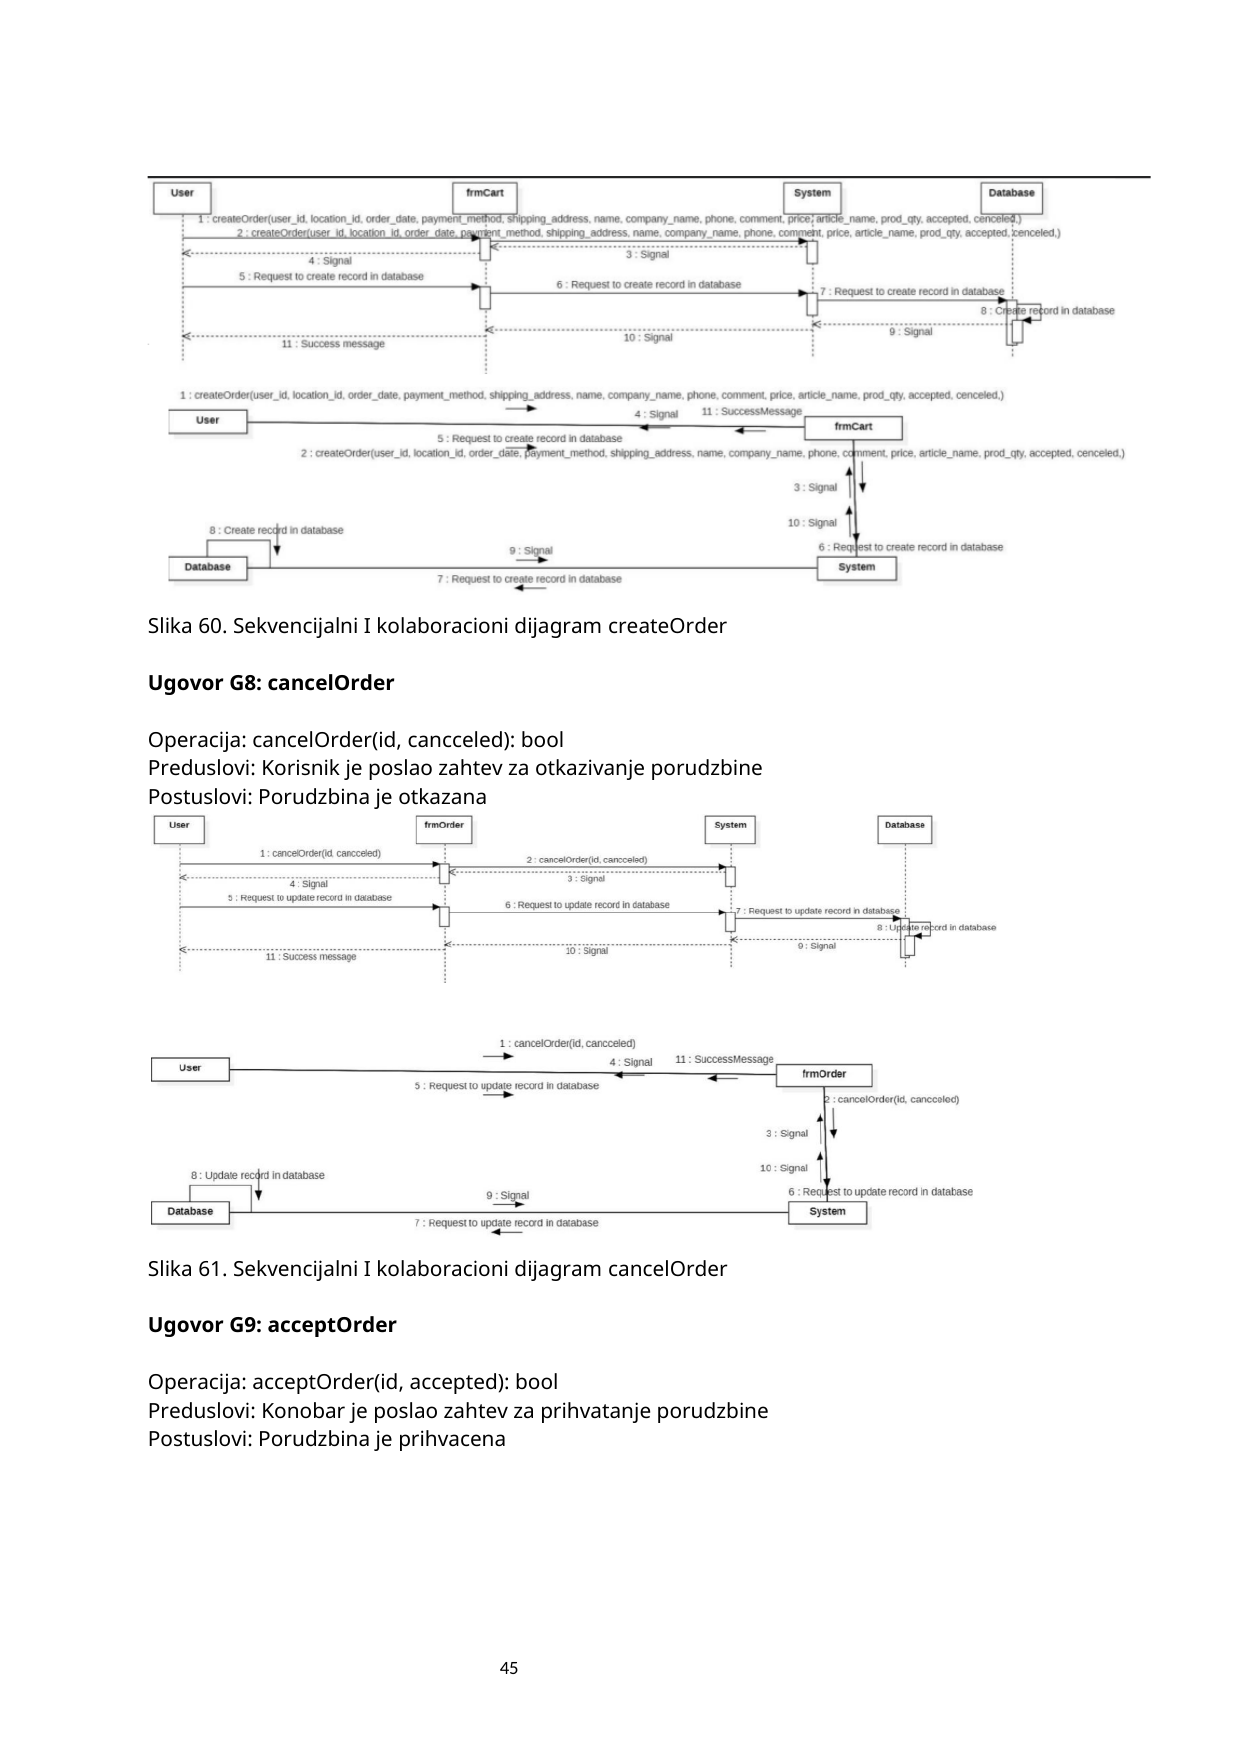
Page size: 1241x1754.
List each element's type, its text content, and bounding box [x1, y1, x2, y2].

list Postuslovi: Porudzbina je prihvacena [148, 1424, 1152, 1453]
list Preduslovi: Korisnik je poslao zahtev za otkazivanje porudzbine [148, 753, 1152, 782]
list Preduslovi: Konobar je poslao zahtev za prihvatanje porudzbine [148, 1396, 1152, 1424]
list Operacija: cancelOrder(id, cancceled): bool [148, 725, 1152, 753]
picture [147, 810, 1006, 1254]
list Postuslovi: Porudzbina je otkazana [148, 782, 1152, 810]
text Slika 60. Sekvencijalni I kolaboracioni dijagram createOrder [148, 611, 1152, 640]
list Operacija: acceptOrder(id, accepted): bool [148, 1367, 1152, 1396]
list Ugovor G8: cancelOrder [148, 668, 1152, 697]
picture [147, 176, 1151, 612]
list Ugovor G9: acceptOrder [148, 1311, 1152, 1339]
list Slika 61. Sekvencijalni I kolaboracioni dijagram cancelOrder [148, 1254, 1152, 1282]
